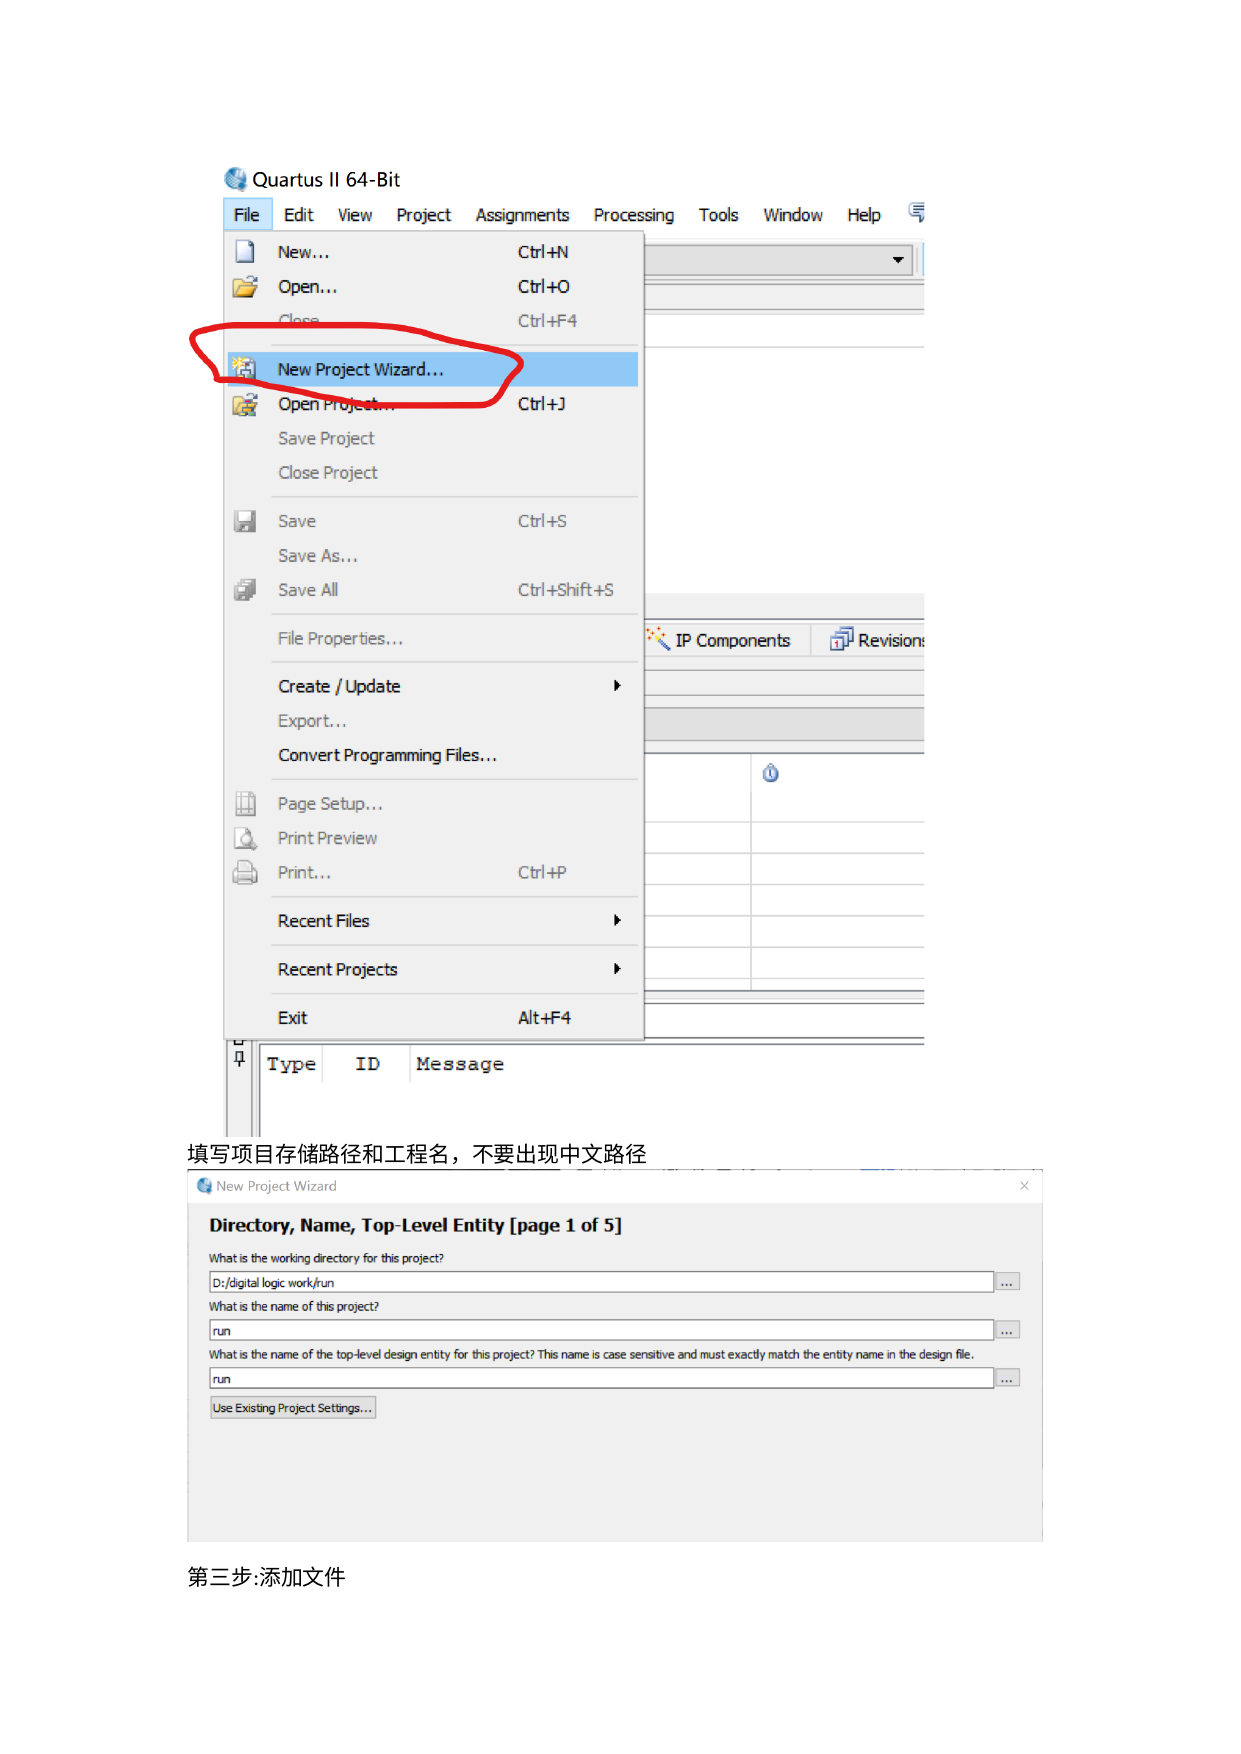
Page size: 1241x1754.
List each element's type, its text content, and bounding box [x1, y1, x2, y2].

list 填写项目存储路径和工程名，不要出现中文路径 [187, 1137, 1053, 1169]
picture [187, 162, 925, 1137]
text 第三步:添加文件 [187, 1559, 1053, 1592]
picture [187, 1169, 1043, 1542]
